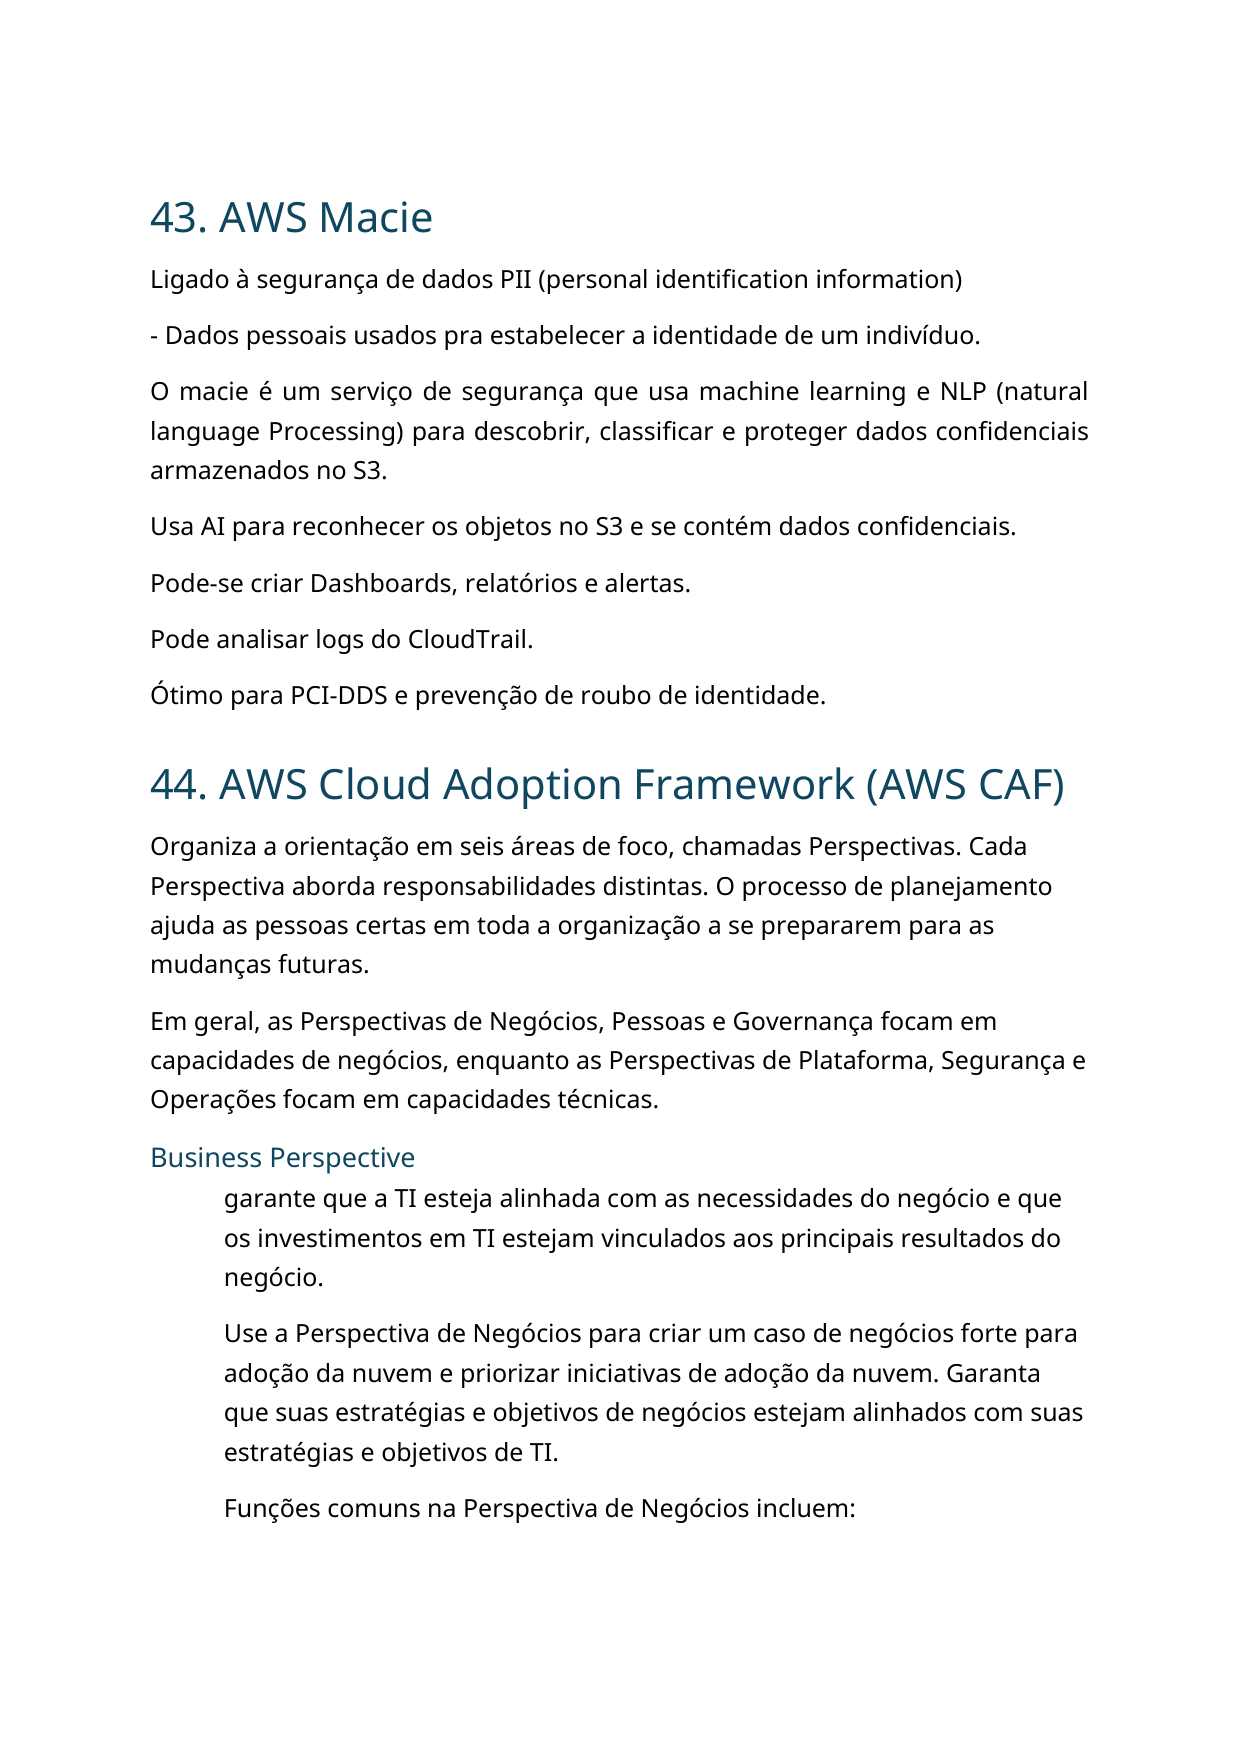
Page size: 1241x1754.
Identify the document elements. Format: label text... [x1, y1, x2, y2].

text garante que a TI esteja alinhada com as necessidades do negócio e que os investimentos em TI estejam vinculados aos principais resultados do negócio. [224, 1181, 1090, 1294]
text Organiza a orientação em seis áreas de foco, chamadas Perspectivas. Cada Perspectiva aborda responsabilidades distintas. O processo de planejamento ajuda as pessoas certas em toda a organização a se prepararem para as mudanças futuras. [150, 829, 1090, 981]
text O macie é um serviço de segurança que usa machine learning e NLP (natural language Processing) para descobrir, classificar e proteger dados confidenciais armazenados no S3. [150, 374, 1090, 487]
text Funções comuns na Perspectiva de Negócios incluem: [224, 1491, 1090, 1525]
text Usa AI para reconhecer os objetos no S3 e se contém dados confidenciais. [150, 509, 1090, 543]
text Pode analisar logs do CloudTrail. [150, 621, 1090, 655]
text Ligado à segurança de dados PII (personal identification information) [150, 262, 1090, 296]
subtitle Business Perspective [150, 1138, 1090, 1175]
text Pode-se criar Dashboards, relatórios e alertas. [150, 565, 1090, 599]
subtitle 44. AWS Cloud Adoption Framework (AWS CAF) [150, 754, 1090, 811]
subtitle 43. AWS Macie [150, 187, 1090, 244]
text Ótimo para PCI-DDS e prevenção de roubo de identidade. [150, 677, 1090, 712]
text Use a Perspectiva de Negócios para criar um caso de negócios forte para adoção da nuvem e priorizar iniciativas de adoção da nuvem. Garanta que suas estratégias e objetivos de negócios estejam alinhados com suas estratégias e objetivos de TI. [224, 1316, 1090, 1469]
text - Dados pessoais usados pra estabelecer a identidade de um indivíduo. [150, 318, 1090, 352]
text Em geral, as Perspectivas de Negócios, Pessoas e Governança focam em capacidades de negócios, enquanto as Perspectivas de Plataforma, Segurança e Operações focam em capacidades técnicas. [150, 1003, 1090, 1116]
